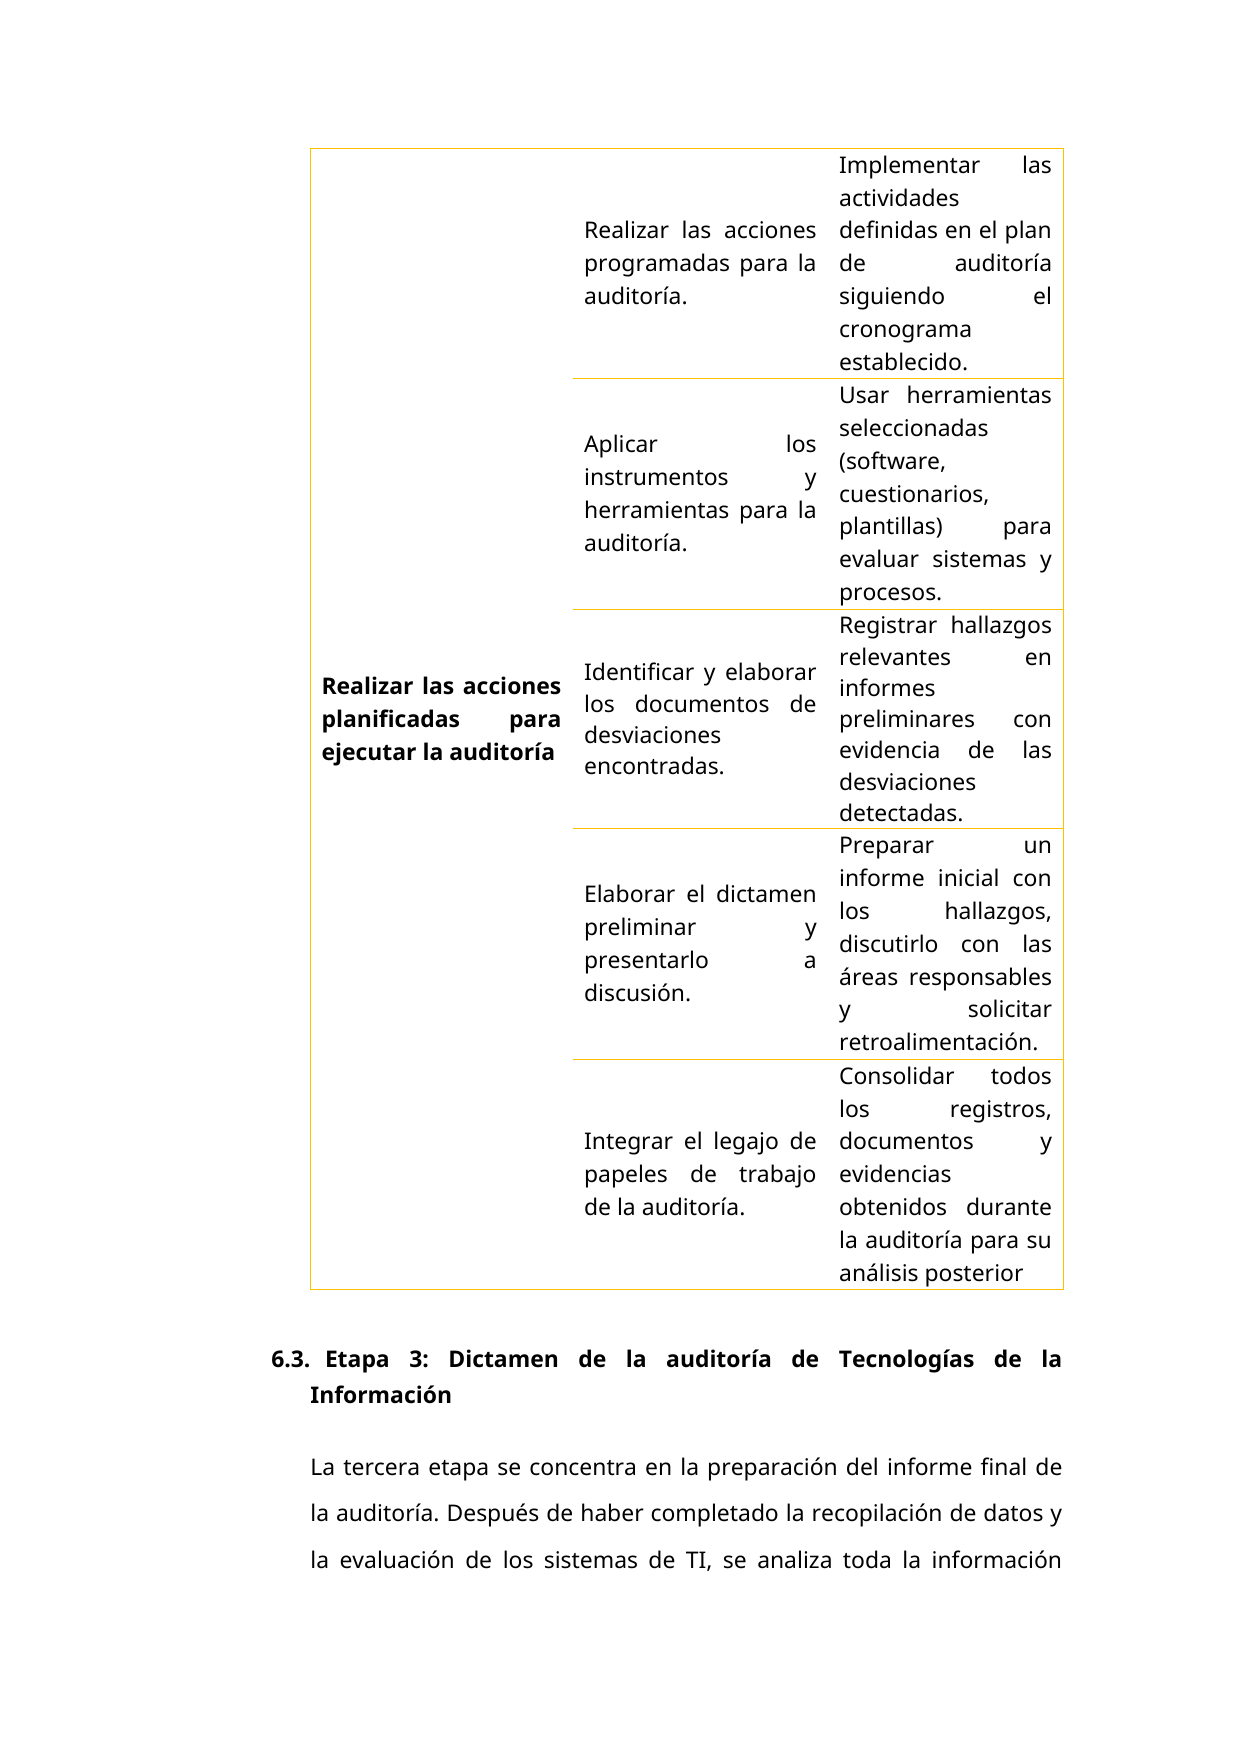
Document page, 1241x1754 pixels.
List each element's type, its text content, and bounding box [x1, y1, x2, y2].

table_cell Integrar el legajo de papeles de trabajo de la auditoría. [573, 1060, 828, 1289]
table_cell Registrar hallazgos relevantes en informes preliminares con evidencia de las desviaciones detectadas. [828, 610, 1063, 828]
table_cell Usar herramientas seleccionadas (software, cuestionarios, plantillas) para evaluar sistemas y procesos. [828, 379, 1063, 608]
table_cell Preparar un informe inicial con los hallazgos, discutirlo con las áreas responsables y solicitar retroalimentación. [828, 829, 1063, 1059]
list Etapa 3: Dictamen de la auditoría de Tecnologías de la Información [271, 1343, 1063, 1410]
table_cell Identificar y elaborar los documentos de desviaciones encontradas. [573, 610, 828, 828]
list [310, 1451, 1063, 1576]
table_cell Elaborar el dictamen preliminar y presentarlo a discusión. [573, 829, 828, 1059]
table_cell Realizar las acciones planificadas para ejecutar la auditoría [311, 149, 573, 1289]
table_cell Realizar las acciones programadas para la auditoría. [573, 149, 828, 378]
table_cell Aplicar los instrumentos y herramientas para la auditoría. [573, 379, 828, 608]
table_cell Consolidar todos los registros, documentos y evidencias obtenidos durante la auditoría para su análisis posterior [828, 1060, 1063, 1289]
table_cell Implementar las actividades definidas en el plan de auditoría siguiendo el cronograma establecido. [828, 149, 1063, 378]
